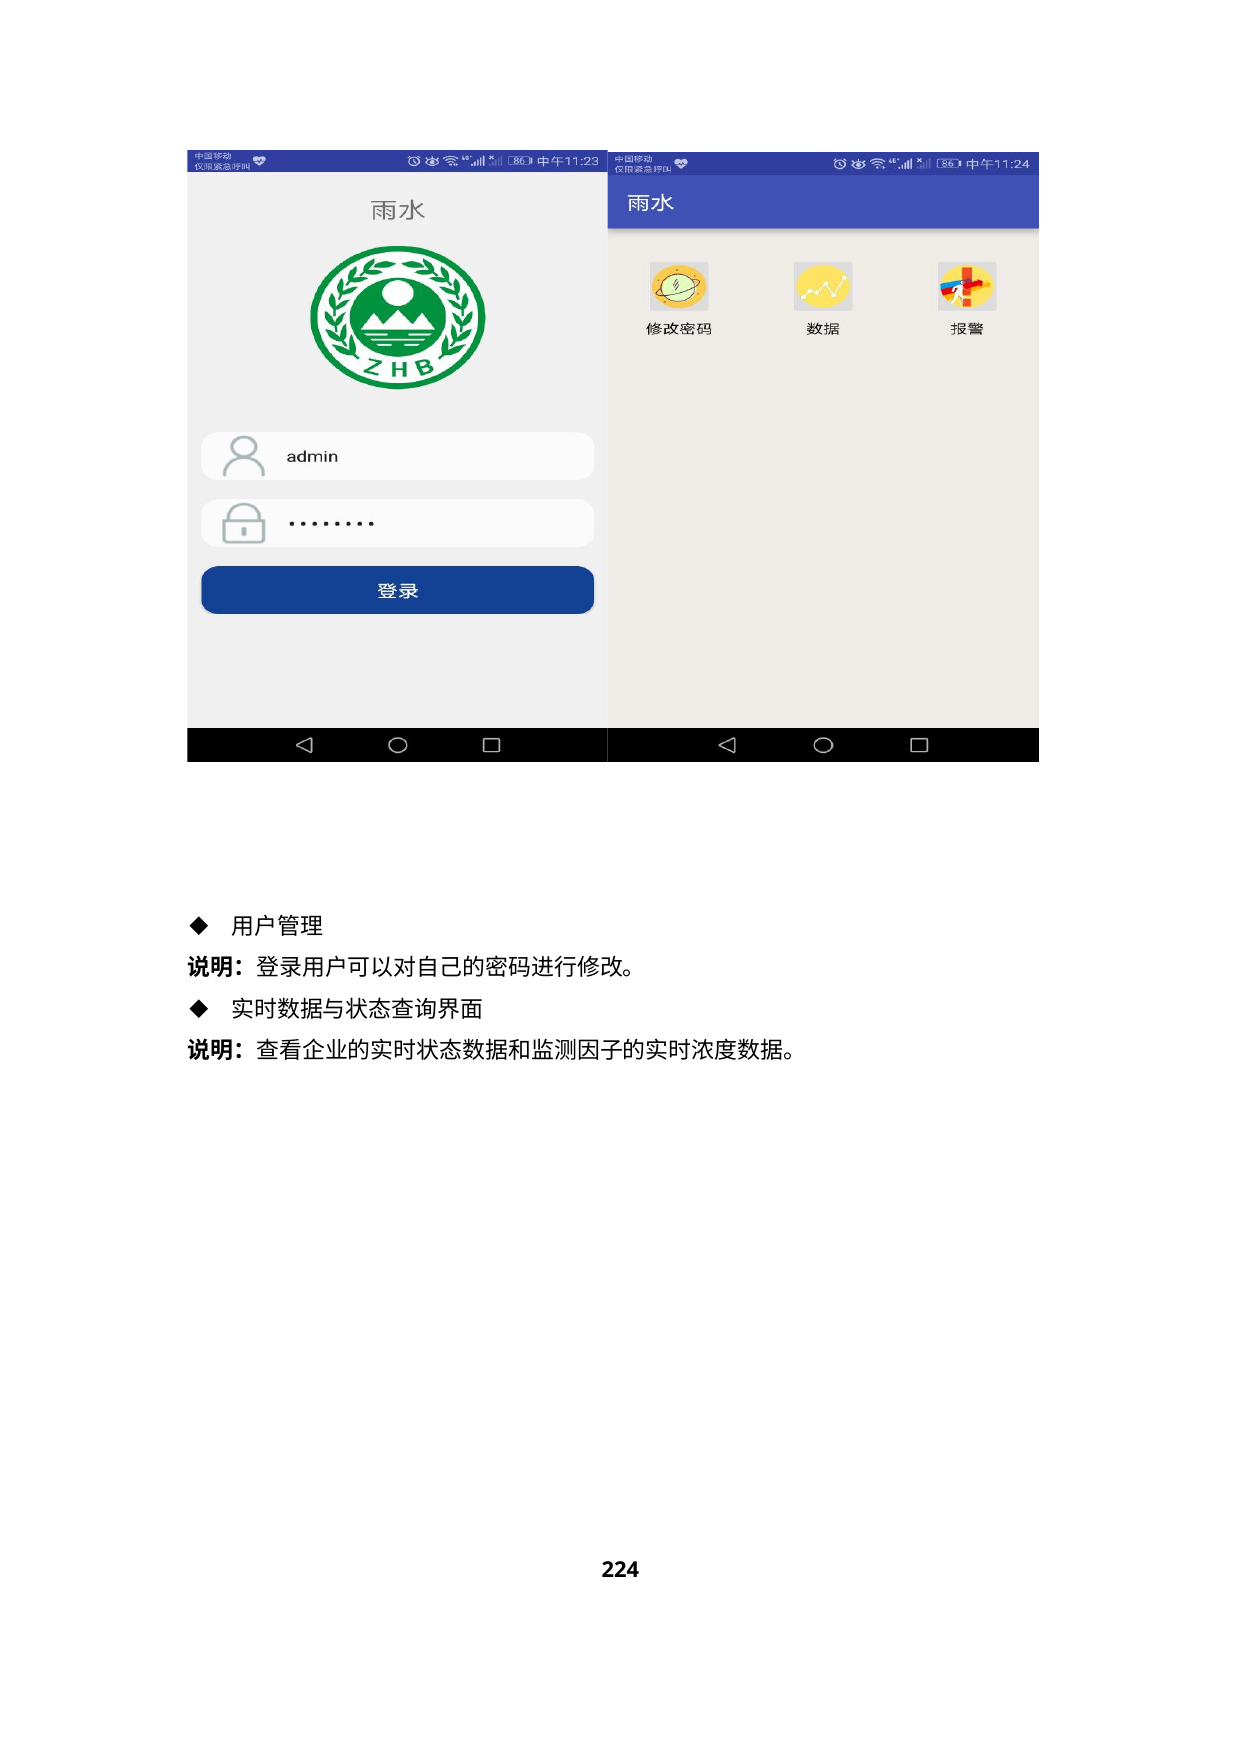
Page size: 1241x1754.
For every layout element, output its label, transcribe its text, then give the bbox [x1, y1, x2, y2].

list 用户管理 [187, 908, 1053, 941]
picture [187, 150, 1039, 762]
text 说明：查看企业的实时状态数据和监测因子的实时浓度数据。 [187, 1032, 1053, 1065]
text 说明：登录用户可以对自己的密码进行修改。 [187, 949, 1053, 982]
list 实时数据与状态查询界面 [187, 991, 1053, 1024]
